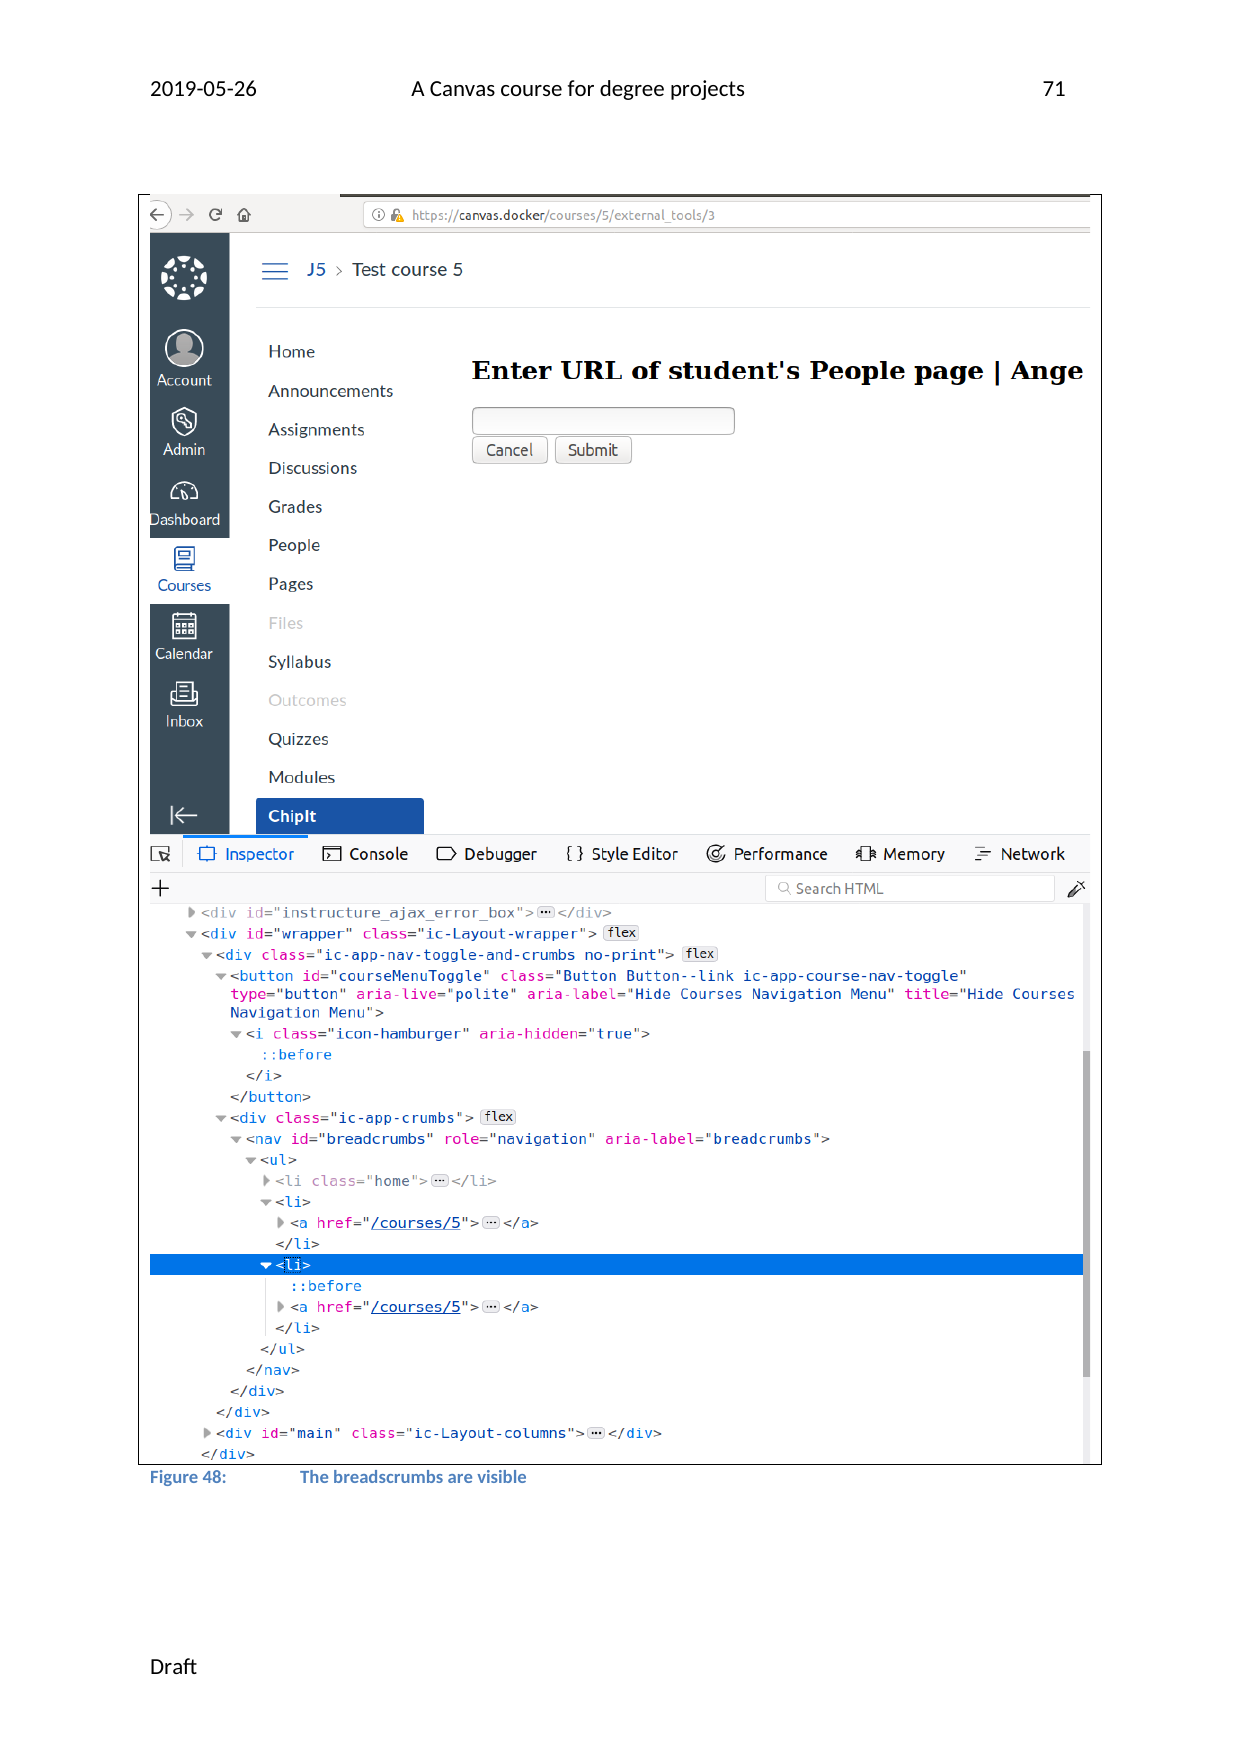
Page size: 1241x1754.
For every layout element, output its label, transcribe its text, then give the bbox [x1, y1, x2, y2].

picture [150, 194, 1091, 1464]
table_header [1091, 195, 1101, 1464]
table_header [139, 195, 150, 1464]
